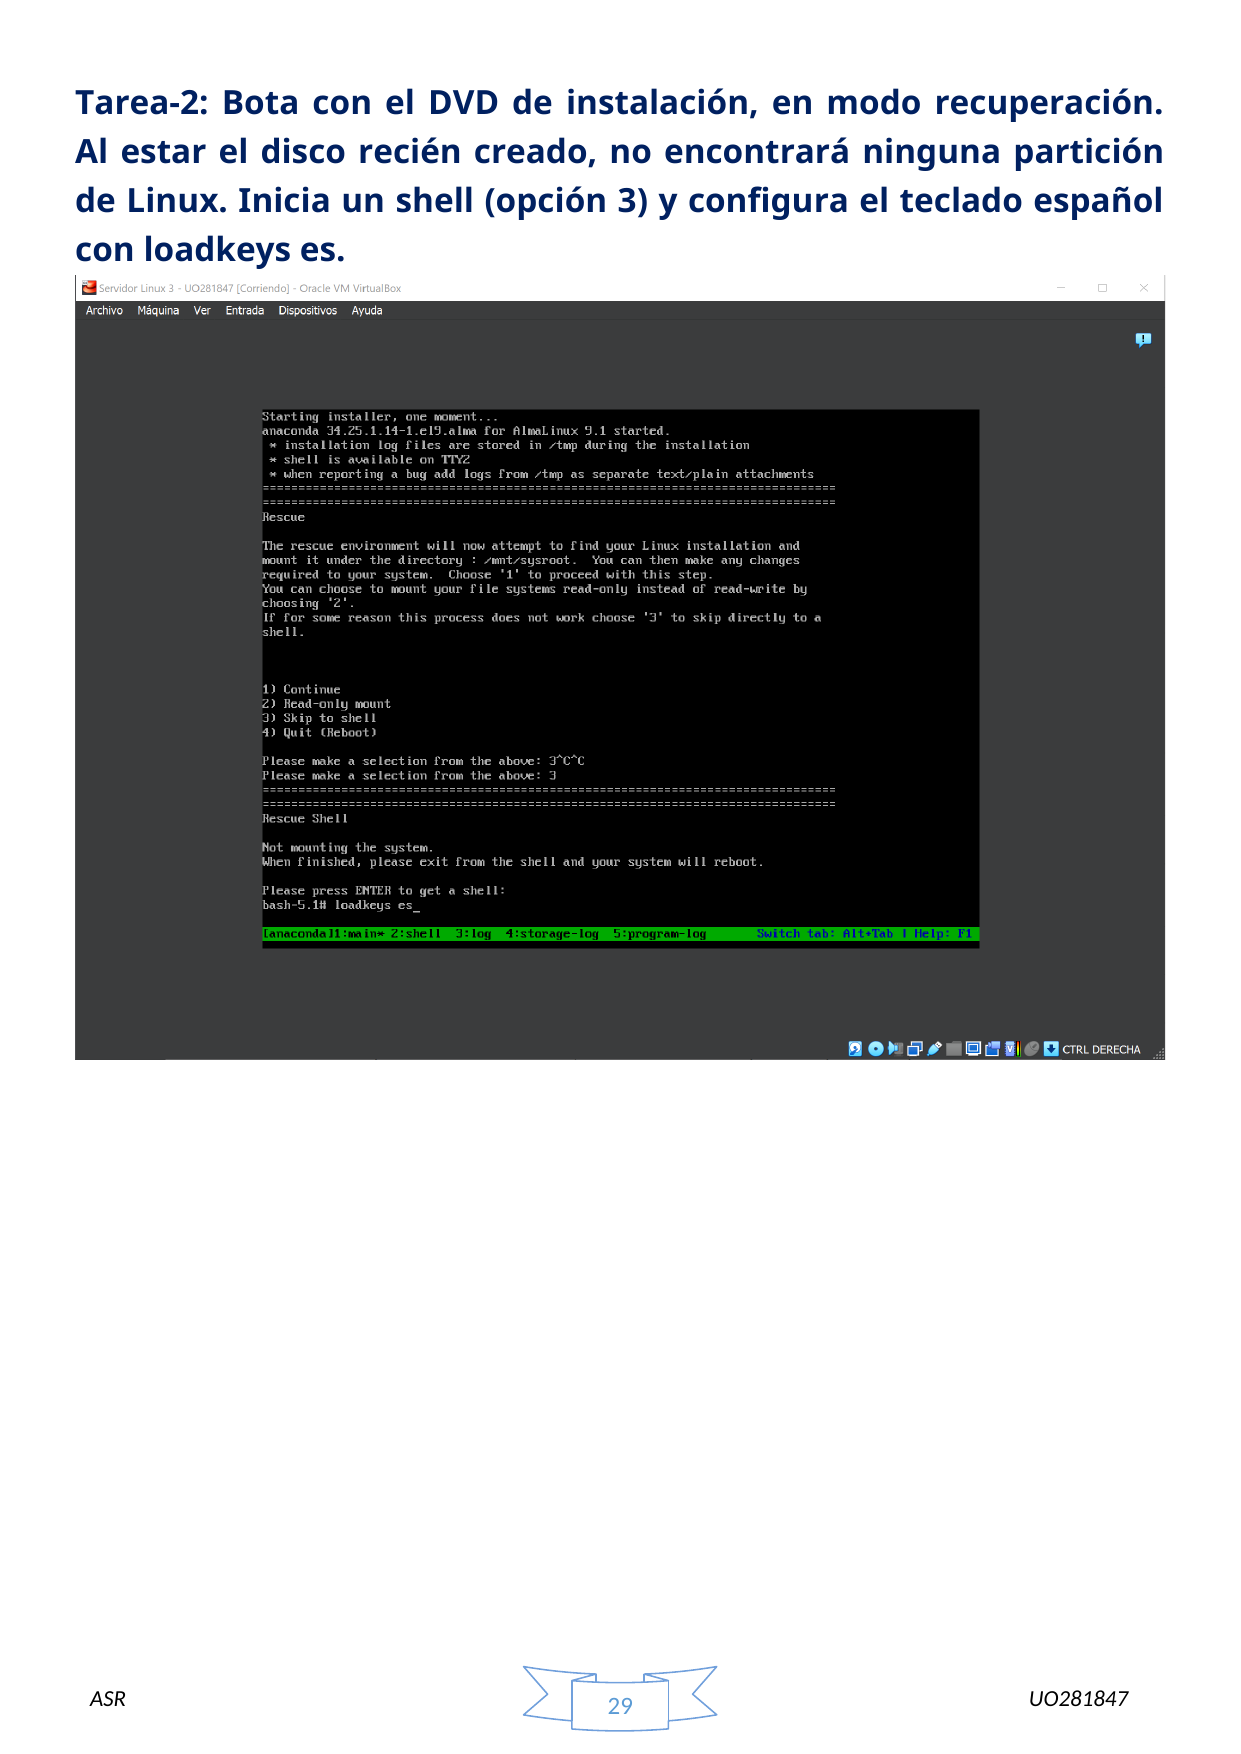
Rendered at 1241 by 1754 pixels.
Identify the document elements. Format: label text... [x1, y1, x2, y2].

picture [75, 275, 1166, 1060]
subtitle Tarea-2: Bota con el DVD de instalación, en modo recuperación. Al estar el disco recién creado, no encontrará ninguna partición de Linux. Inicia un shell (opción 3) y configura el teclado español con loadkeys es. [75, 79, 1165, 271]
